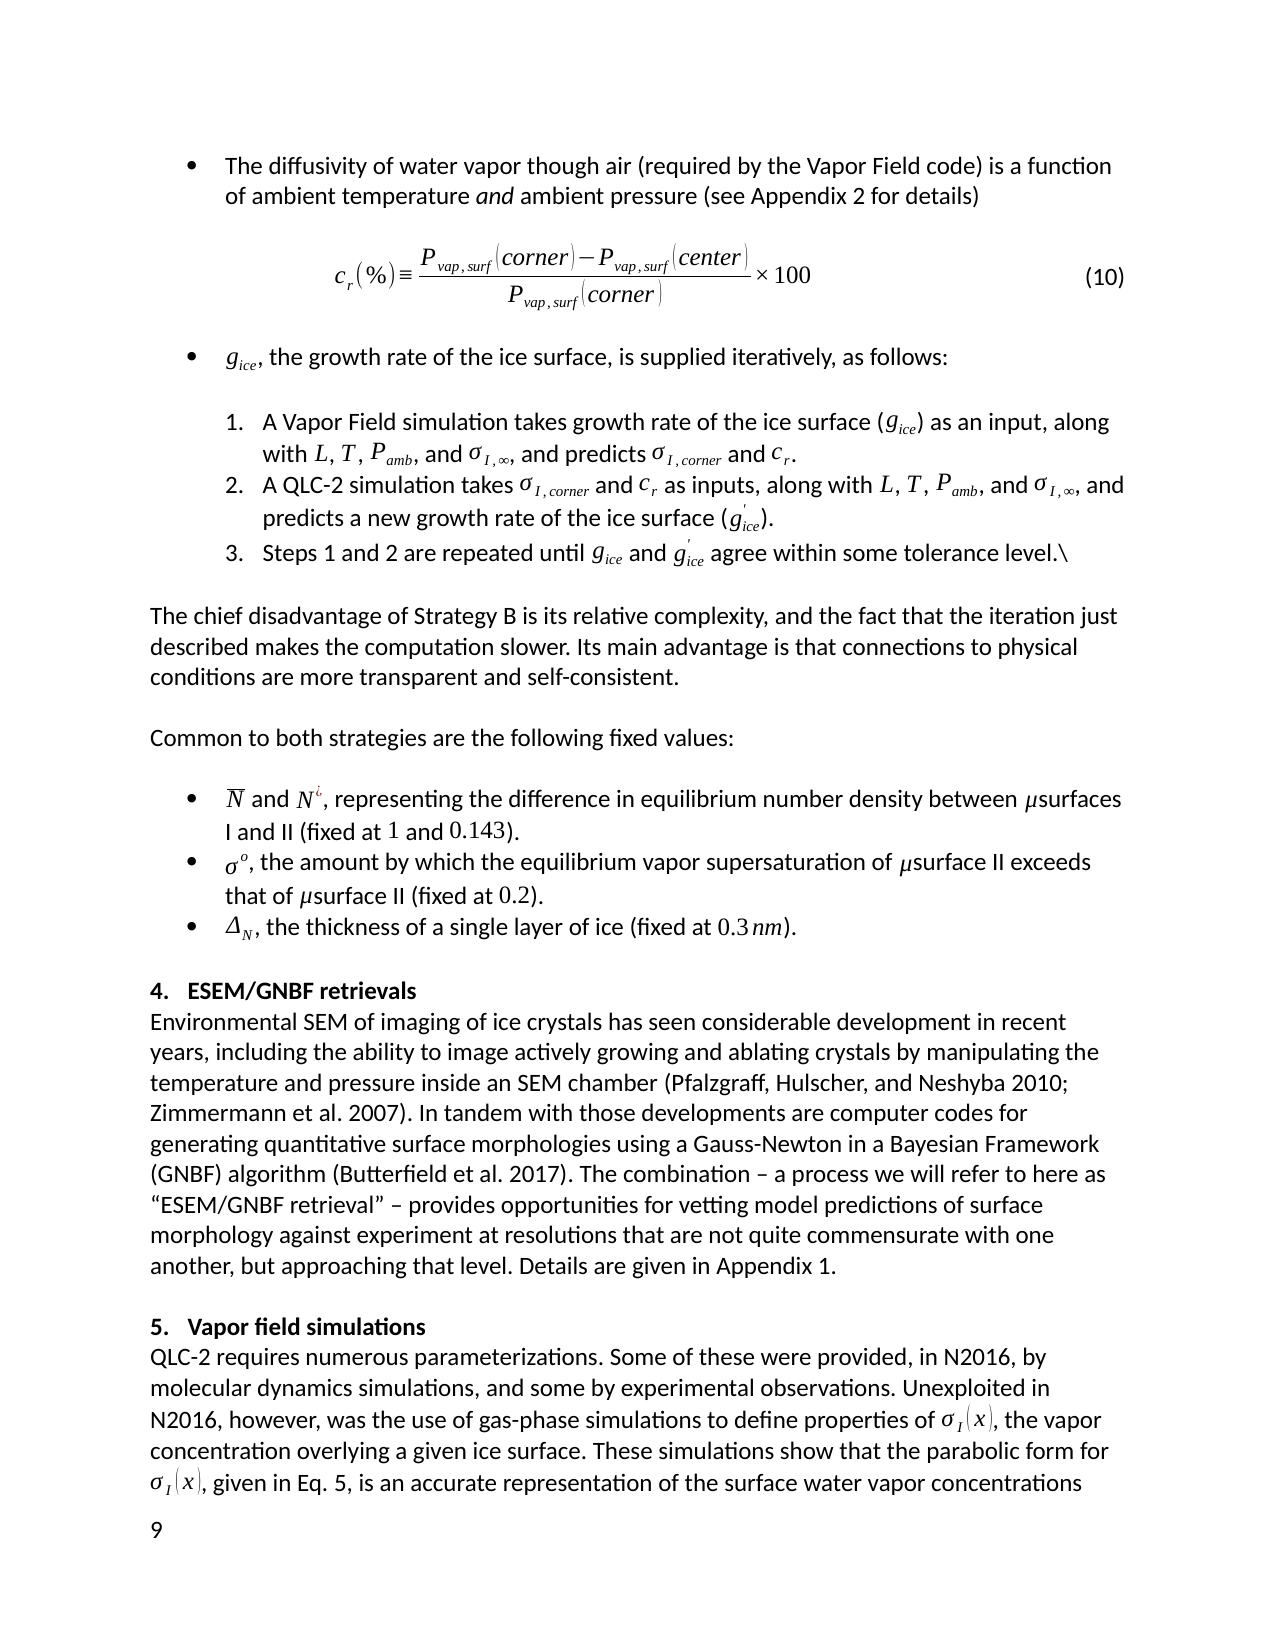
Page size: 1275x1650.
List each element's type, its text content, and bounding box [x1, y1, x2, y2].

text Common to both strategies are the following fixed values: [150, 722, 1125, 753]
list , the growth rate of the ice surface, is supplied iteratively, as follows: [187, 341, 1125, 376]
text Environmental SEM of imaging of ice crystals has seen considerable development in recent years, including the ability to image actively growing and ablating crystals by manipulating the temperature and pressure inside an SEM chamber (Pfalzgraff, Hulscher, and Neshyba 2010; Zimmermann et al. 2007). In tandem with those developments are computer codes for generating quantitative surface morphologies using a Gauss-Newton in a Bayesian Framework (GNBF) algorithm (Butterfield et al. 2017). The combination – a process we will refer to here as “ESEM/GNBF retrieval” – provides opportunities for vetting model predictions of surface morphology against experiment at resolutions that are not quite commensurate with one another, but approaching that level. Details are given in Appendix 1. [150, 1006, 1125, 1281]
list , the amount by which the equilibrium vapor supersaturation of surface II exceeds that of surface II (fixed at ). [187, 846, 1125, 911]
list ESEM/GNBF retrievals [150, 975, 1125, 1006]
list , the thickness of a single layer of ice (fixed at ). [187, 911, 1125, 945]
list and , representing the difference in equilibrium number density between surfaces I and II (fixed at and ). [187, 783, 1125, 846]
list A Vapor Field simulation takes growth rate of the ice surface () as an input, along with , , , and , and predicts and . [225, 406, 1125, 469]
list Vapor field simulations [150, 1311, 1125, 1342]
list A QLC-2 simulation takes and as inputs, along with , , , and , and predicts a new growth rate of the ice surface (). [225, 469, 1125, 535]
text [150, 1342, 1125, 1499]
list Steps 1 and 2 are repeated until and agree within some tolerance level.\ [225, 535, 1125, 570]
text The chief disadvantage of Strategy B is its relative complexity, and the fact that the iteration just described makes the computation slower. Its main advantage is that connections to physical conditions are more transparent and self-consistent. [150, 600, 1125, 692]
list The diffusivity of water vapor though air (required by the Vapor Field code) is a function of ambient temperature and ambient pressure (see Appendix 2 for details) [187, 150, 1125, 211]
text (10) [150, 242, 1125, 311]
